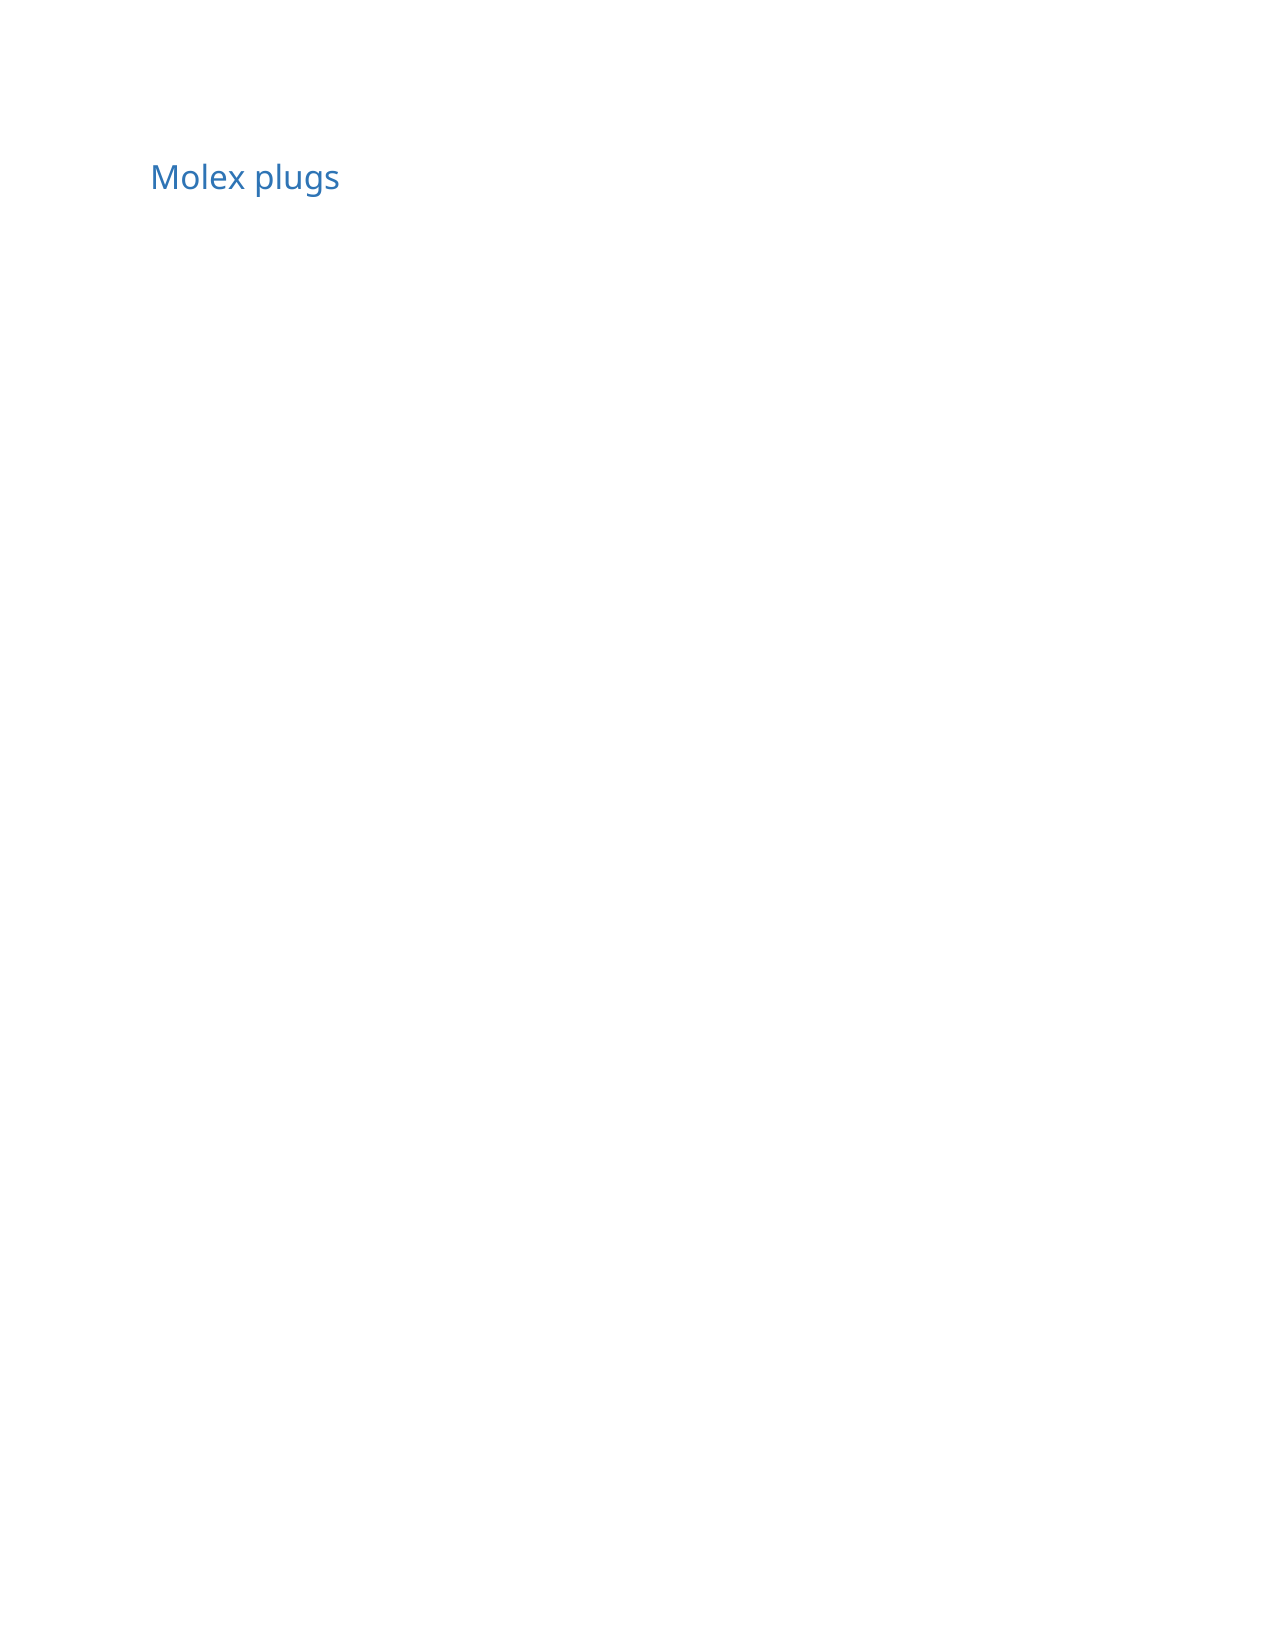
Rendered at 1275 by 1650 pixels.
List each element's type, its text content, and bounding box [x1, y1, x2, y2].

subtitle Molex plugs [150, 154, 1125, 199]
